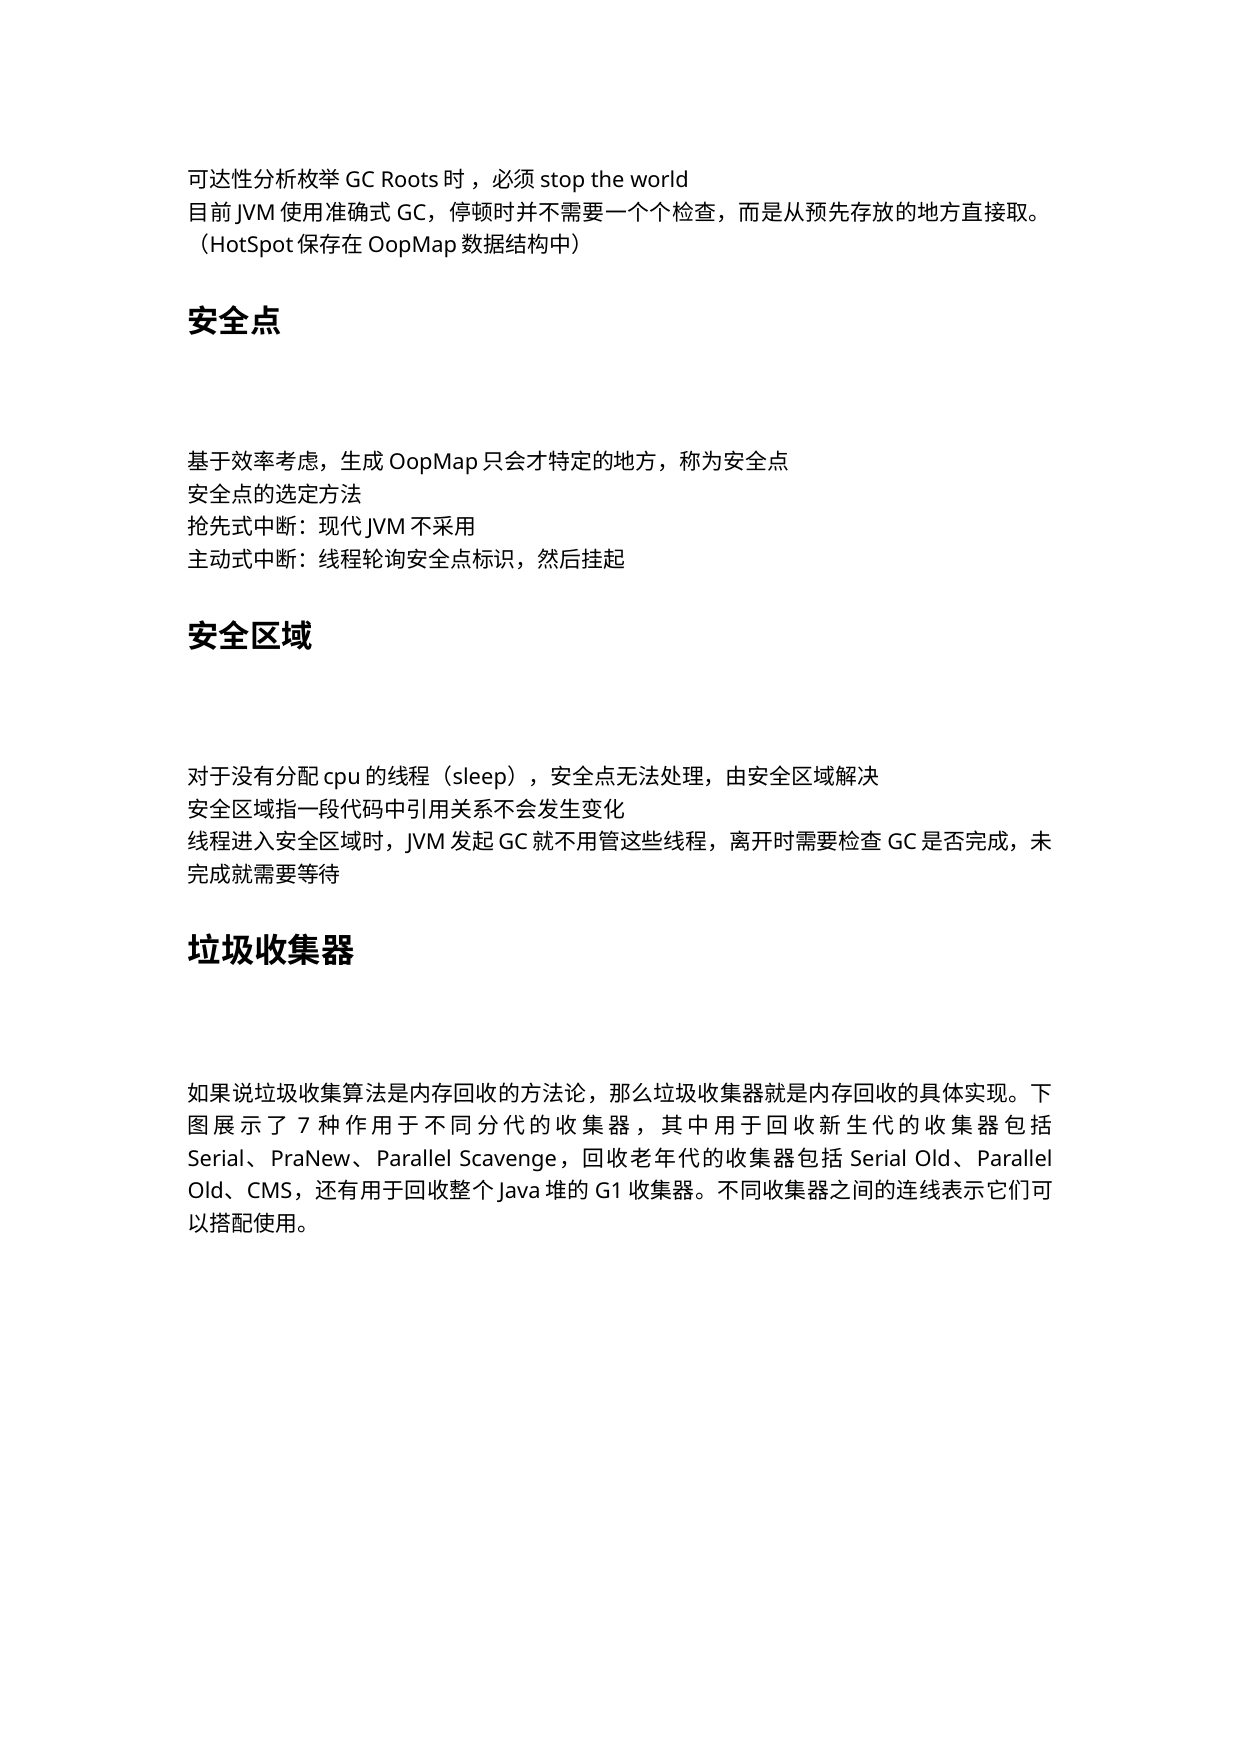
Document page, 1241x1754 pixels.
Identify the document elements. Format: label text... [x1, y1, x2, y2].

subtitle 安全点 [187, 287, 1053, 352]
text 基于效率考虑，生成OopMap只会才特定的地方，称为安全点 [187, 444, 1053, 477]
text 主动式中断：线程轮询安全点标识，然后挂起 [187, 542, 1053, 574]
subtitle 垃圾收集器 [187, 916, 1053, 981]
text 抢先式中断：现代JVM不采用 [187, 509, 1053, 542]
text 可达性分析枚举GC Roots时 ，必须stop the world [187, 162, 1053, 194]
text 安全区域指一段代码中引用关系不会发生变化 [187, 791, 1053, 824]
text 对于没有分配cpu的线程（sleep），安全点无法处理，由安全区域解决 [187, 759, 1053, 791]
text 目前JVM使用准确式GC，停顿时并不需要一个个检查，而是从预先存放的地方直接取。（HotSpot保存在OopMap数据结构中） [187, 194, 1053, 259]
text 线程进入安全区域时，JVM发起GC就不用管这些线程，离开时需要检查GC是否完成，未完成就需要等待 [187, 824, 1053, 889]
subtitle 安全区域 [187, 601, 1053, 666]
text 如果说垃圾收集算法是内存回收的方法论，那么垃圾收集器就是内存回收的具体实现。下图展示了7种作用于不同分代的收集器，其中用于回收新生代的收集器包括Serial、PraNew、Parallel Scavenge，回收老年代的收集器包括Serial Old、Parallel Old、CMS，还有用于回收整个Java堆的G1收集器。不同收集器之间的连线表示它们可以搭配使用。 [187, 1075, 1053, 1238]
text 安全点的选定方法 [187, 477, 1053, 509]
